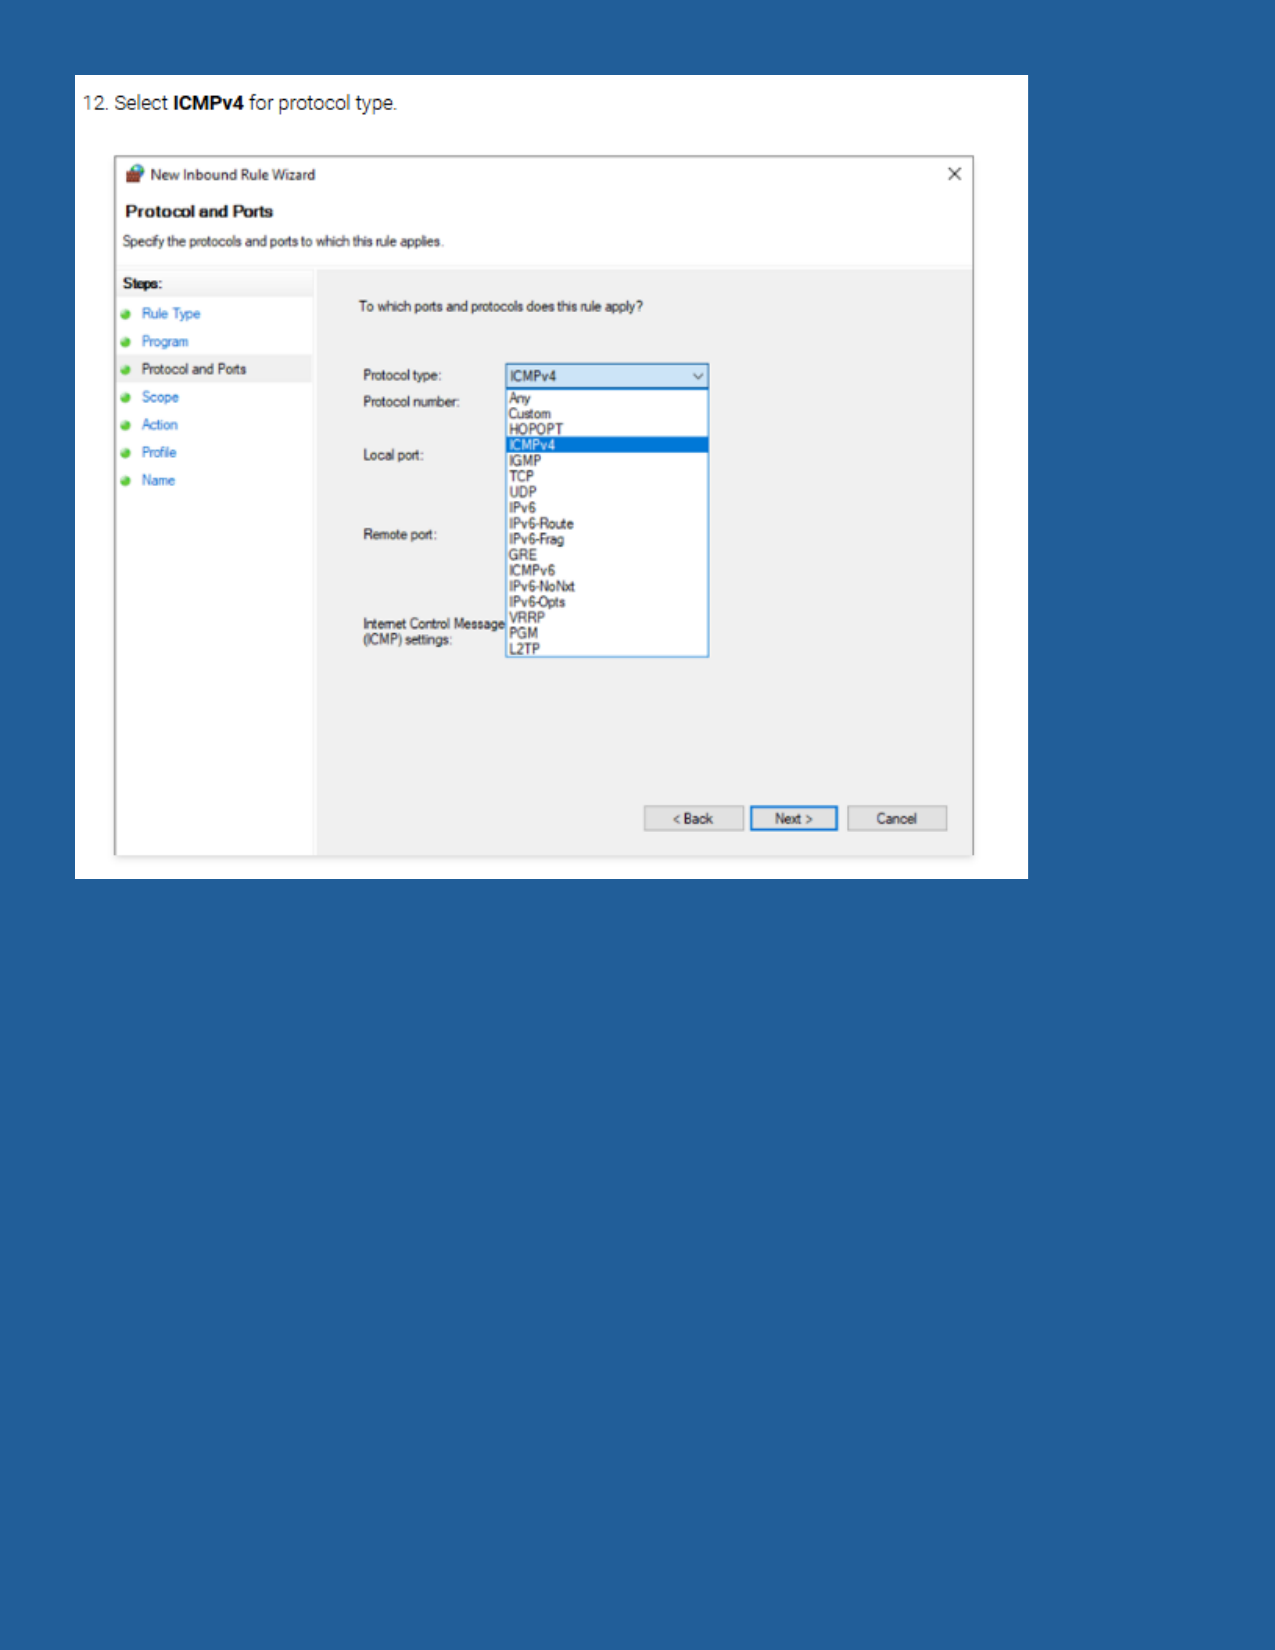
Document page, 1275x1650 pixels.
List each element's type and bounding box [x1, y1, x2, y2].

picture [75, 75, 1029, 879]
